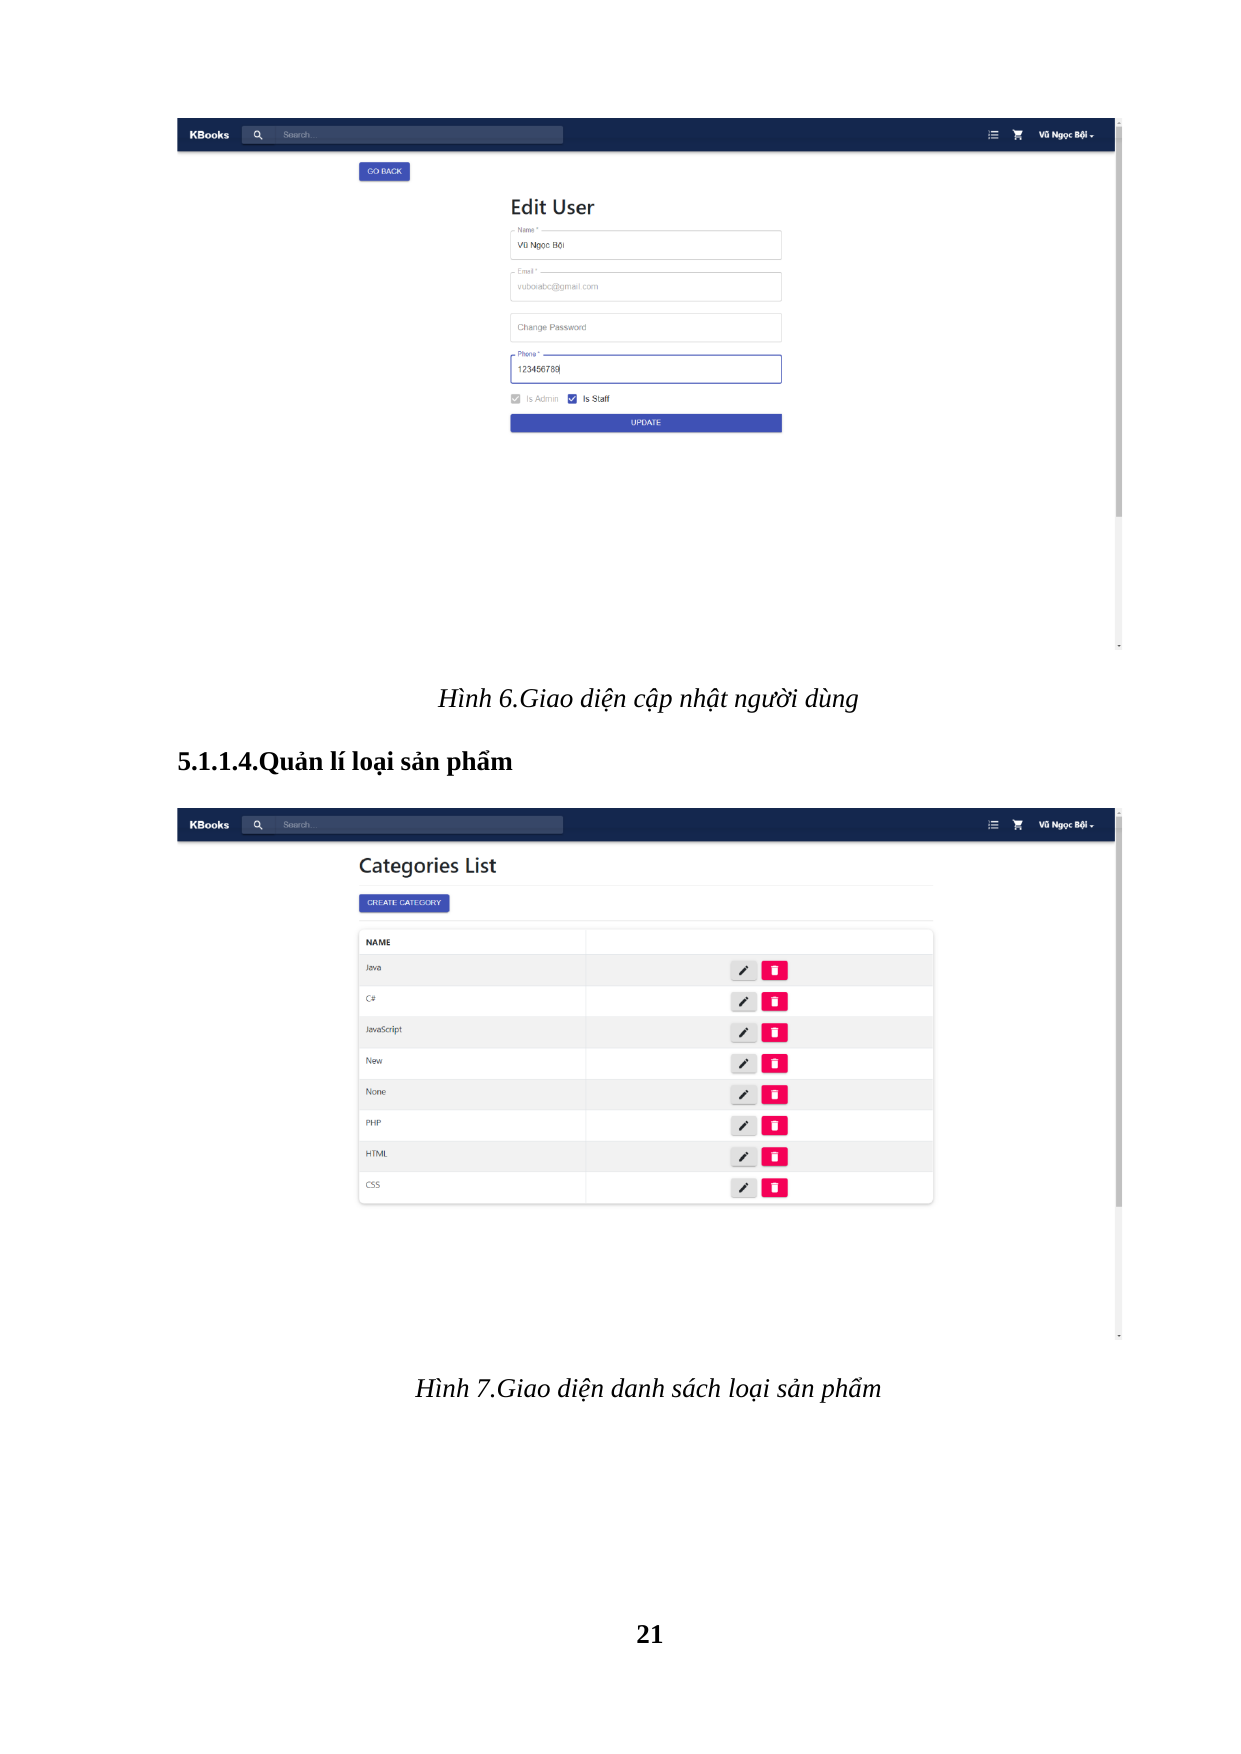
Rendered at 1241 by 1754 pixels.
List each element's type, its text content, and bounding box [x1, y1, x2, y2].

text Hình 7.Giao diện danh sách loại sản phẩm [177, 1372, 1122, 1403]
text 5.1.1.4.Quản lí loại sản phẩm [177, 745, 1122, 776]
picture [177, 808, 1123, 1340]
text Hình 6.Giao diện cập nhật người dùng [177, 682, 1122, 713]
picture [177, 118, 1123, 650]
